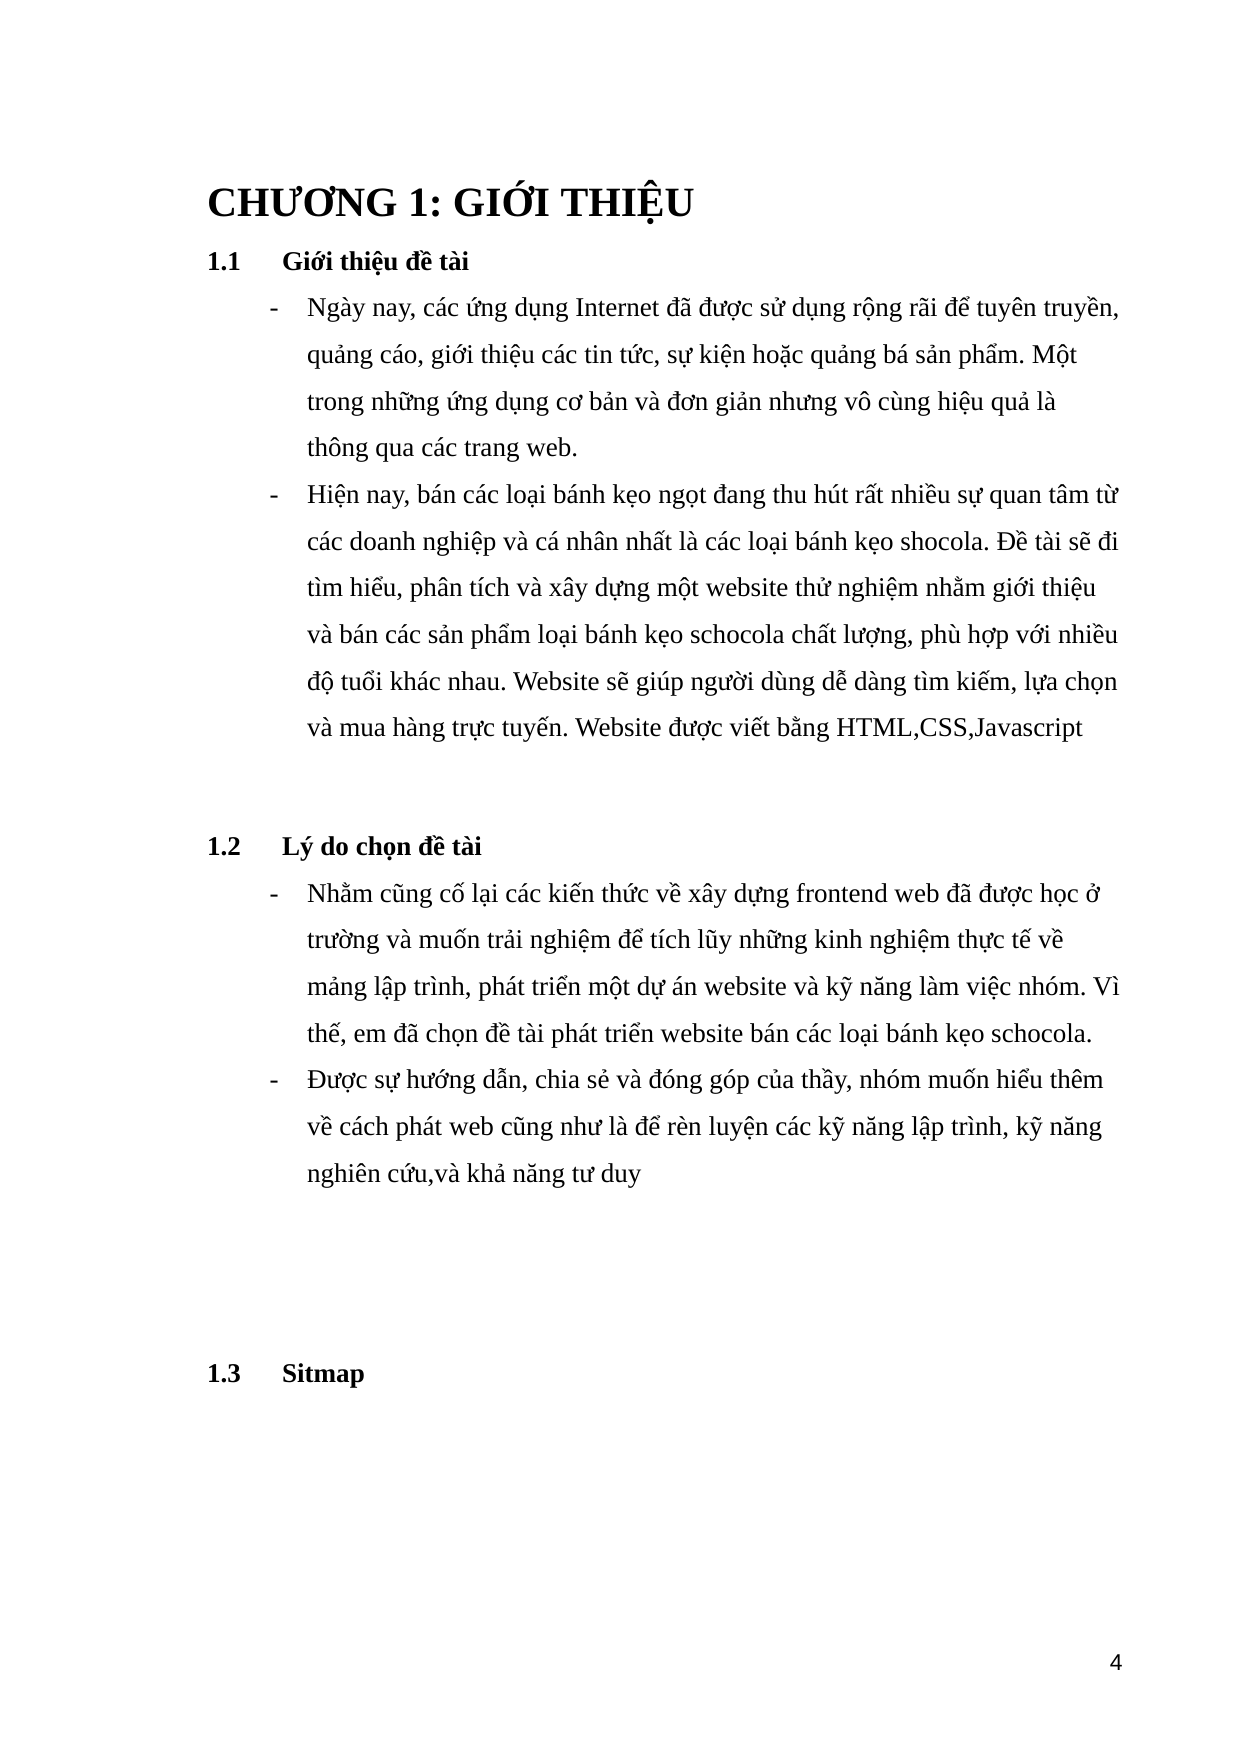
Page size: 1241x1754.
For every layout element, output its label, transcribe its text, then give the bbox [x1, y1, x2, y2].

text 1.3 Sitmap [207, 1357, 1122, 1388]
subtitle CHƯƠNG 1: GIỚI THIỆU [207, 177, 1122, 225]
list Giới thiệu đề tài [207, 245, 1122, 276]
list Được sự hướng dẫn, chia sẻ và đóng góp của thầy, nhóm muốn hiểu thêm về cách phát web cũng như là để rèn luyện các kỹ năng lập trình, kỹ năng nghiên cứu,và khả năng tư duy [269, 1063, 1122, 1188]
list Hiện nay, bán các loại bánh kẹo ngọt đang thu hút rất nhiều sự quan tâm từ các doanh nghiệp và cá nhân nhất là các loại bánh kẹo shocola. Đề tài sẽ đi tìm hiểu, phân tích và xây dựng một website thử nghiệm nhằm giới thiệu và bán các sản phẩm loại bánh kẹo schocola chất lượng, phù hợp với nhiều độ tuổi khác nhau. Website sẽ giúp người dùng dễ dàng tìm kiếm, lựa chọn và mua hàng trực tuyến. Website được viết bằng HTML,CSS,Javascript [269, 478, 1122, 743]
list Nhằm cũng cố lại các kiến thức về xây dựng frontend web đã được học ở trường và muốn trải nghiệm để tích lũy những kinh nghiệm thực tế về mảng lập trình, phát triển một dự án website và kỹ năng làm việc nhóm. Vì thế, em đã chọn đề tài phát triển website bán các loại bánh kẹo schocola. [269, 877, 1122, 1048]
list Ngày nay, các ứng dụng Internet đã được sử dụng rộng rãi để tuyên truyền, quảng cáo, giới thiệu các tin tức, sự kiện hoặc quảng bá sản phẩm. Một trong những ứng dụng cơ bản và đơn giản nhưng vô cùng hiệu quả là thông qua các trang web. [269, 291, 1122, 463]
list Lý do chọn đề tài [207, 830, 1122, 861]
